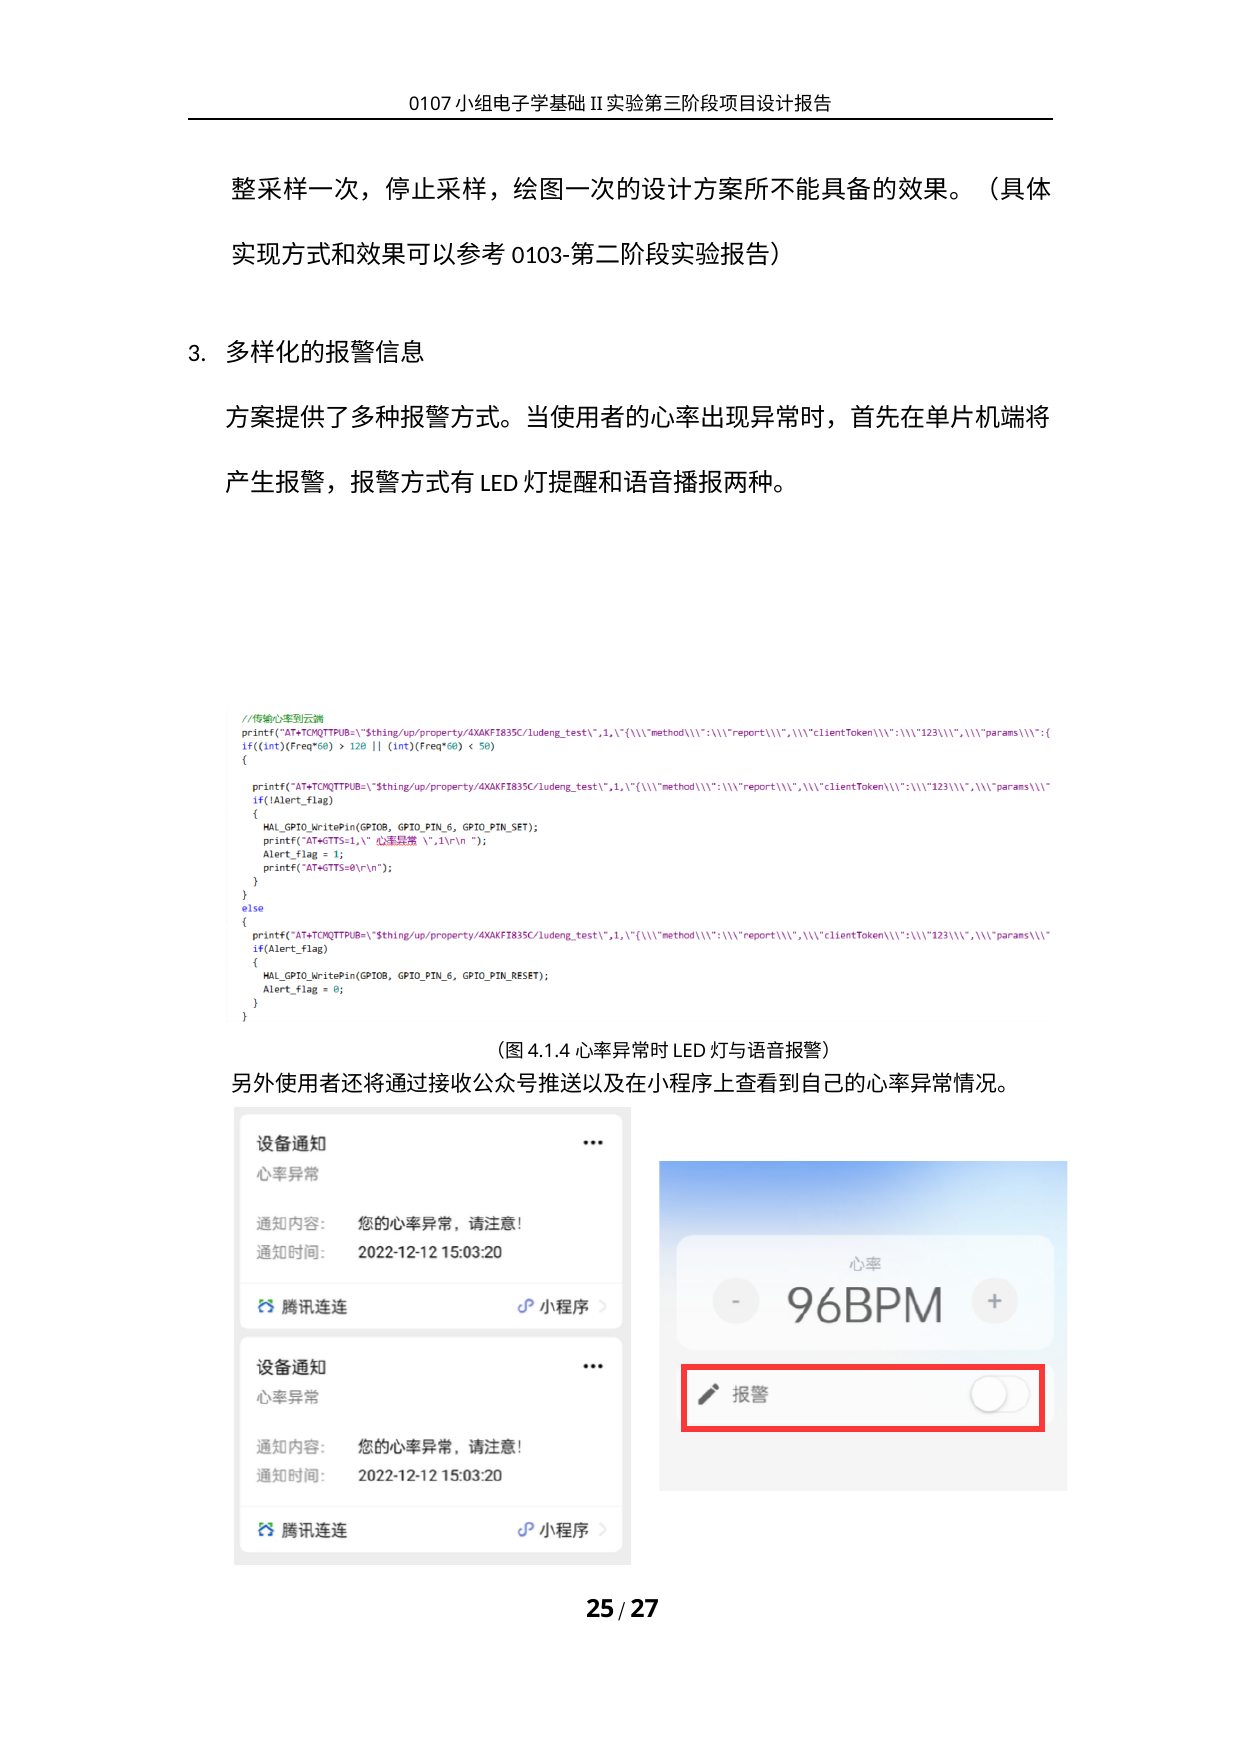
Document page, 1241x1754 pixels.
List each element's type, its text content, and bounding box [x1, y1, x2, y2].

list 多样化的报警信息 [187, 318, 1053, 383]
picture [233, 1107, 632, 1565]
picture [659, 1161, 1068, 1491]
picture [226, 708, 1052, 1022]
text 另外使用者还将通过接收公众号推送以及在小程序上查看到自己的心率异常情况。 [232, 1066, 1053, 1098]
list （图4.1.4 心率异常时LED灯与语音报警） [232, 1033, 1053, 1066]
list 方案提供了多种报警方式。当使用者的心率出现异常时，首先在单片机端将产生报警，报警方式有LED灯提醒和语音播报两种。 [225, 383, 1053, 513]
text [232, 156, 1053, 286]
